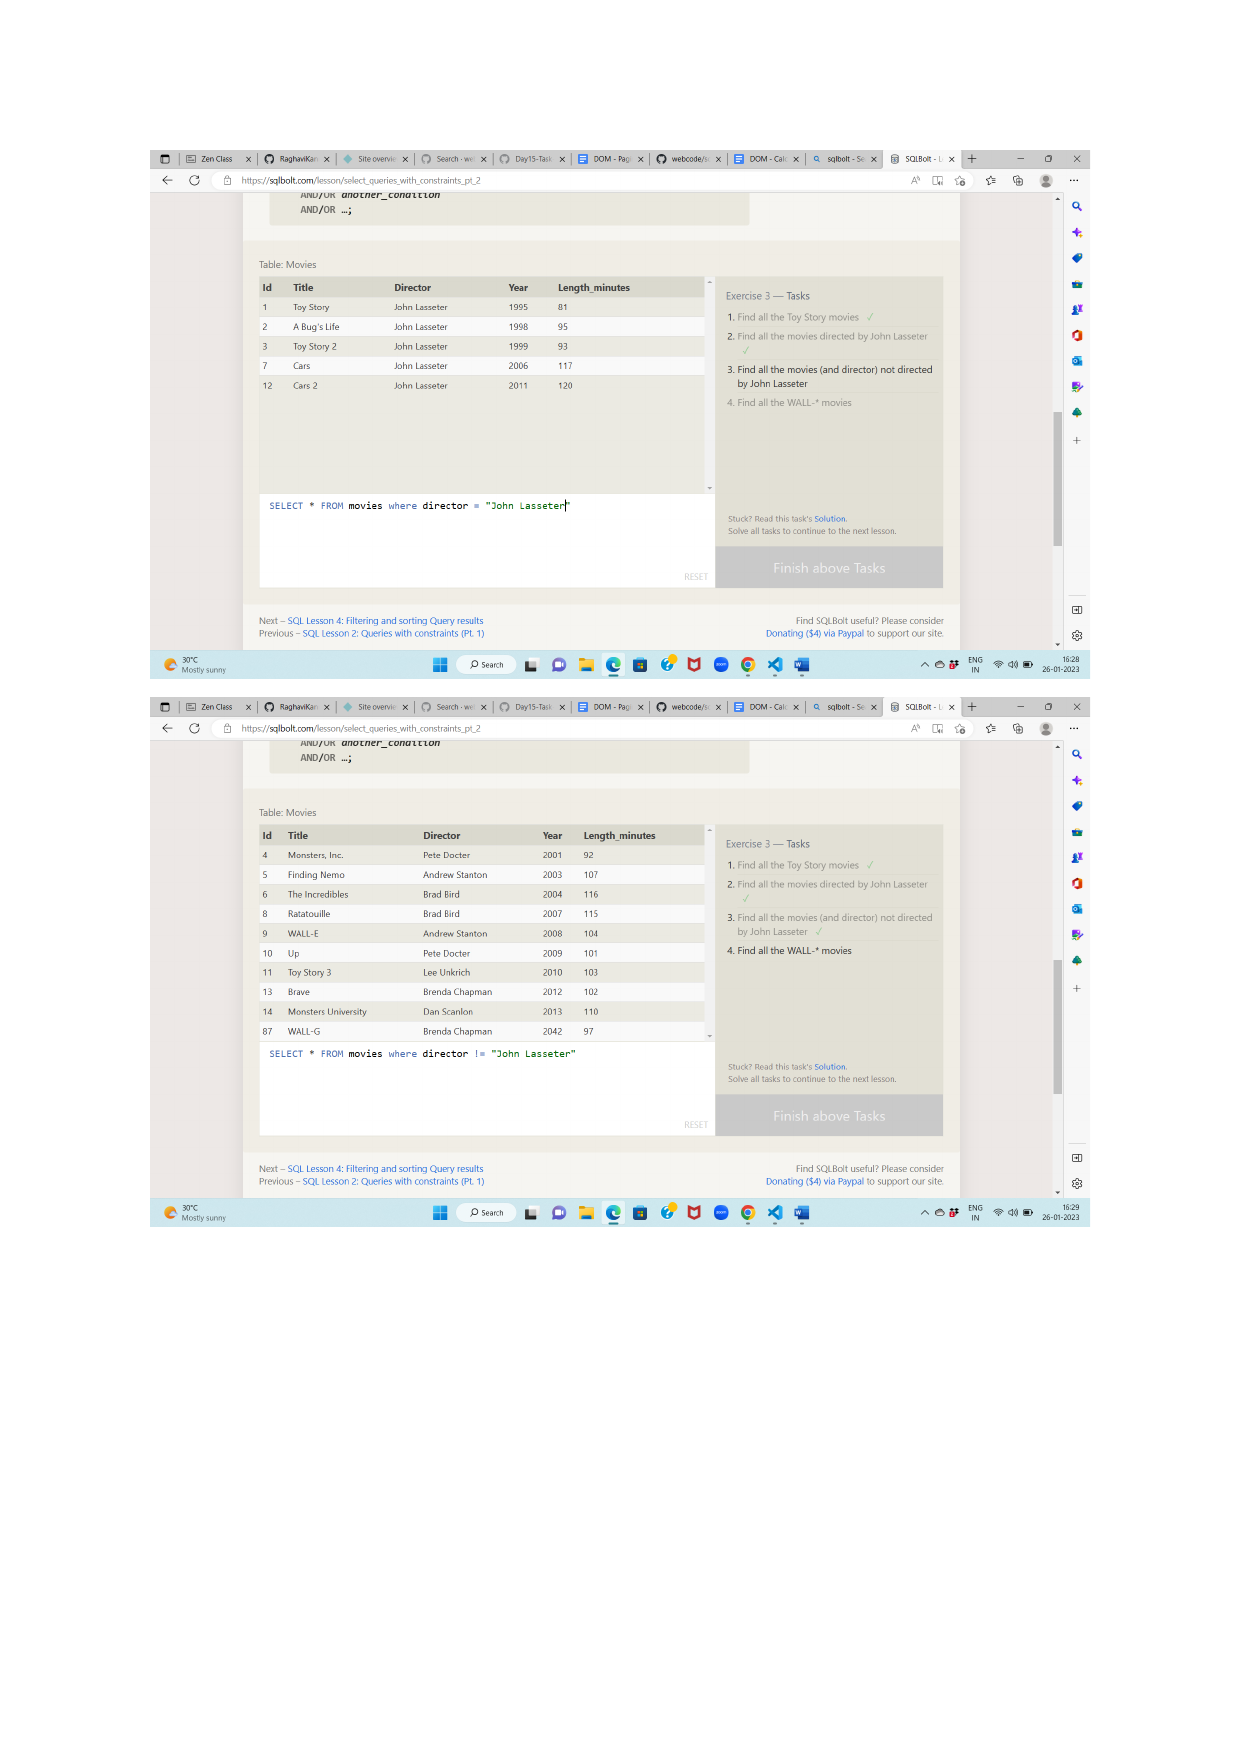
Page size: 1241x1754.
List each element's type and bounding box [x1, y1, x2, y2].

picture [150, 150, 1091, 679]
picture [150, 697, 1091, 1227]
